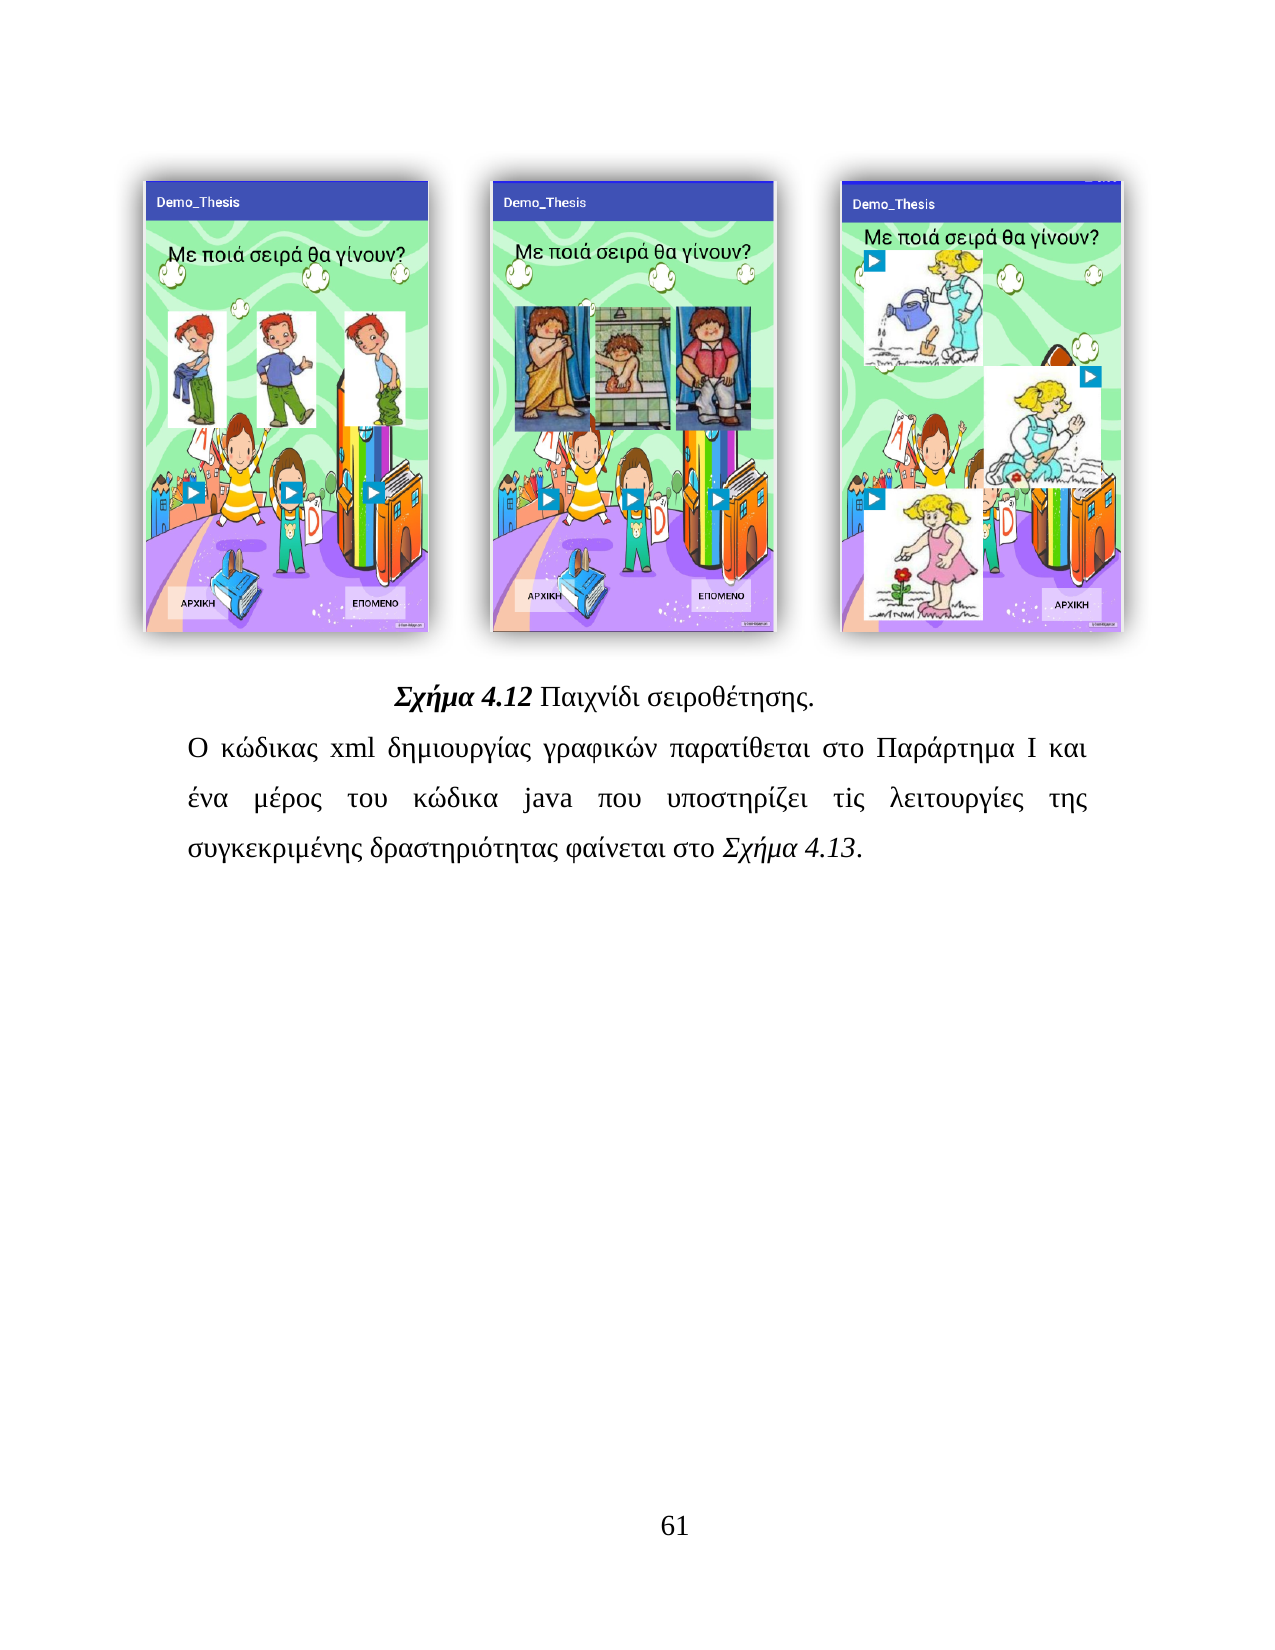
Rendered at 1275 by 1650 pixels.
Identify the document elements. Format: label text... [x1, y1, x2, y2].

text Ο κώδικας xml δημιουργίας γραφικών παρατίθεται στο Παράρτημα Ι και ένα μέρος του κώδικα java που υποστηρίζει τiς λειτουργίες της συγκεκριμένης δραστηριότητας φαίνεται στο Σχήμα 4.13. [187, 730, 1087, 864]
picture [143, 181, 429, 632]
picture [490, 181, 777, 632]
picture [840, 181, 1124, 632]
